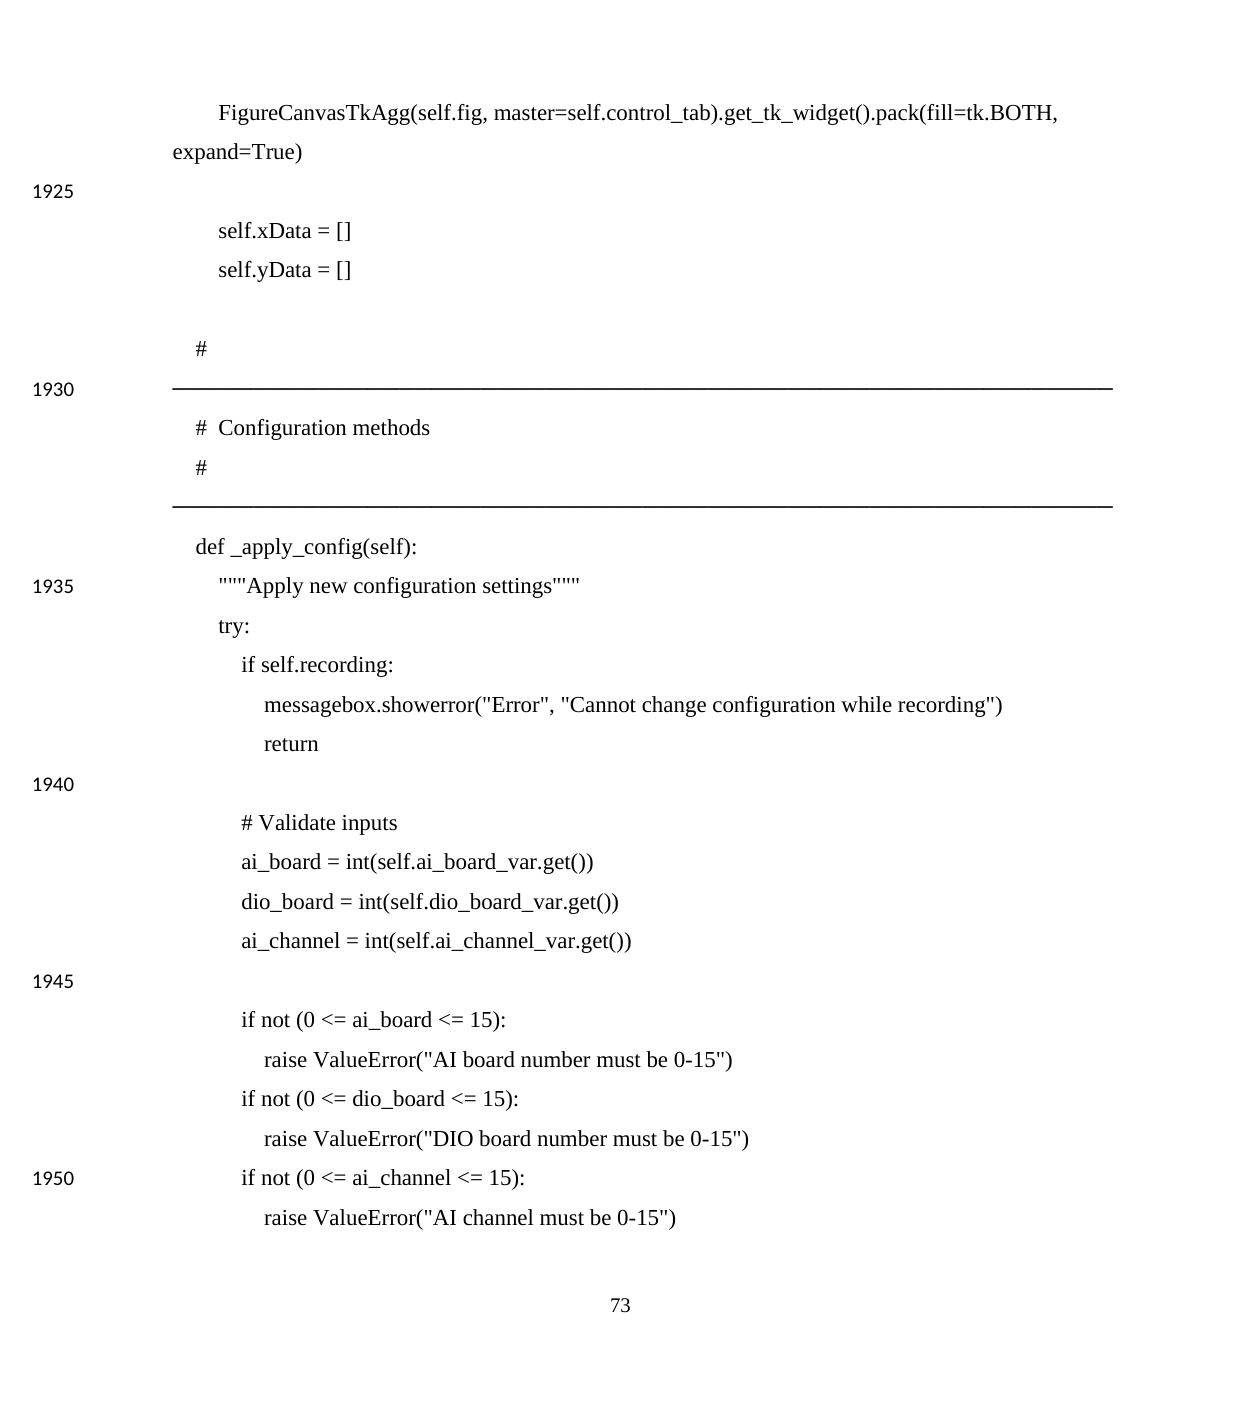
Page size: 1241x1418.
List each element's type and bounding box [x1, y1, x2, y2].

list [135, 59, 1143, 1270]
